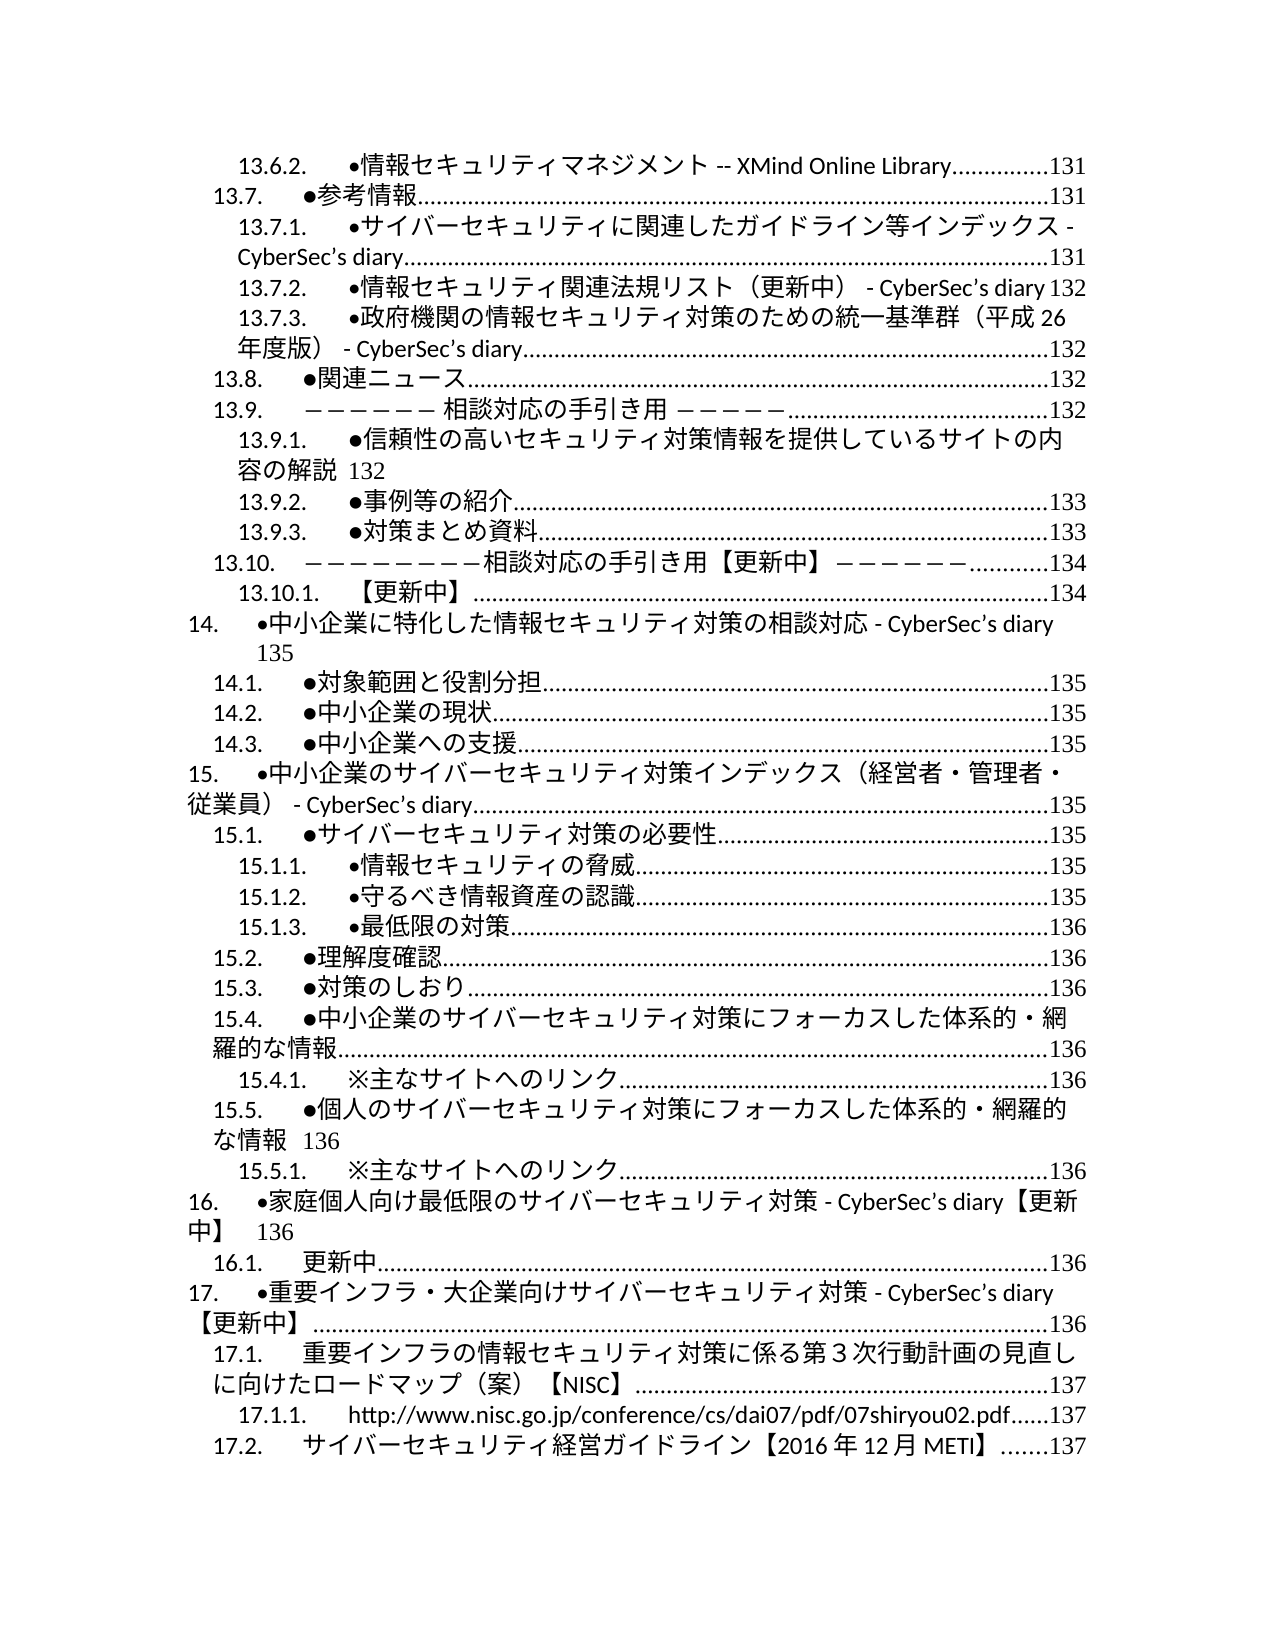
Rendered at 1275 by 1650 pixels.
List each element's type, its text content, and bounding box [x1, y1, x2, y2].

text 16.1. 更新中 136 [212, 1247, 1087, 1277]
text 15.1.3. •最低限の対策 136 [237, 911, 1087, 942]
text 13.10. ――――――――相談対応の手引き用【更新中】―――――― 134 [212, 547, 1087, 577]
text 15.5. ●個人のサイバーセキュリティ対策にフォーカスした体系的・網羅的な情報 136 [212, 1094, 1087, 1155]
text 15.1. ●サイバーセキュリティ対策の必要性 135 [212, 820, 1087, 850]
text 15.1.1. •情報セキュリティの脅威 135 [237, 850, 1087, 881]
text 13.9.1. ●信頼性の高いセキュリティ対策情報を提供しているサイトの内容の解説 132 [237, 425, 1087, 486]
text 13.7.3. •政府機関の情報セキュリティ対策のための統一基準群（平成26年度版） - CyberSec’s diary 132 [237, 303, 1087, 364]
text 13.6.2. •情報セキュリティマネジメント -- XMind Online Library 131 [237, 150, 1087, 181]
text 15.2. ●理解度確認 136 [212, 942, 1087, 972]
text 13.7. ●参考情報 131 [212, 181, 1087, 211]
text 13.9.2. ●事例等の紹介 133 [237, 486, 1087, 516]
text 13.9.3. ●対策まとめ資料 133 [237, 516, 1087, 547]
text 15. •中小企業のサイバーセキュリティ対策インデックス（経営者・管理者・従業員） - CyberSec’s diary 135 [187, 759, 1087, 820]
text 14. •中小企業に特化した情報セキュリティ対策の相談対応 - CyberSec’s diary 135 [187, 608, 1087, 667]
text 17.1.1. http://www.nisc.go.jp/conference/cs/dai07/pdf/07shiryou02.pdf 137 [237, 1399, 1087, 1430]
text 13.10.1. 【更新中】 134 [237, 577, 1087, 608]
text 17.1. 重要インフラの情報セキュリティ対策に係る第３次行動計画の見直しに向けたロードマップ（案）【NISC】 137 [212, 1338, 1087, 1399]
text 14.2. ●中小企業の現状 135 [212, 698, 1087, 728]
text 14.3. ●中小企業への支援 135 [212, 728, 1087, 759]
text 15.4.1. ※主なサイトへのリンク 136 [237, 1064, 1087, 1094]
text 13.9. ―――――― 相談対応の手引き用 ――――― 132 [212, 394, 1087, 425]
text 17. •重要インフラ・大企業向けサイバーセキュリティ対策 - CyberSec’s diary【更新中】 136 [187, 1277, 1087, 1338]
text 13.7.1. •サイバーセキュリティに関連したガイドライン等インデックス - CyberSec’s diary 131 [237, 211, 1087, 272]
text 13.7.2. •情報セキュリティ関連法規リスト（更新中） - CyberSec’s diary 132 [237, 272, 1087, 303]
text 15.1.2. •守るべき情報資産の認識 135 [237, 881, 1087, 911]
text 17.2. サイバーセキュリティ経営ガイドライン【2016年12月METI】 137 [212, 1430, 1087, 1461]
text 14.1. ●対象範囲と役割分担 135 [212, 667, 1087, 698]
text 15.5.1. ※主なサイトへのリンク 136 [237, 1155, 1087, 1186]
text 15.3. ●対策のしおり 136 [212, 972, 1087, 1003]
text 13.8. ●関連ニュース 132 [212, 364, 1087, 394]
text 15.4. ●中小企業のサイバーセキュリティ対策にフォーカスした体系的・網羅的な情報 136 [212, 1003, 1087, 1064]
text 16. •家庭個人向け最低限のサイバーセキュリティ対策 - CyberSec’s diary【更新中】 136 [187, 1186, 1087, 1247]
